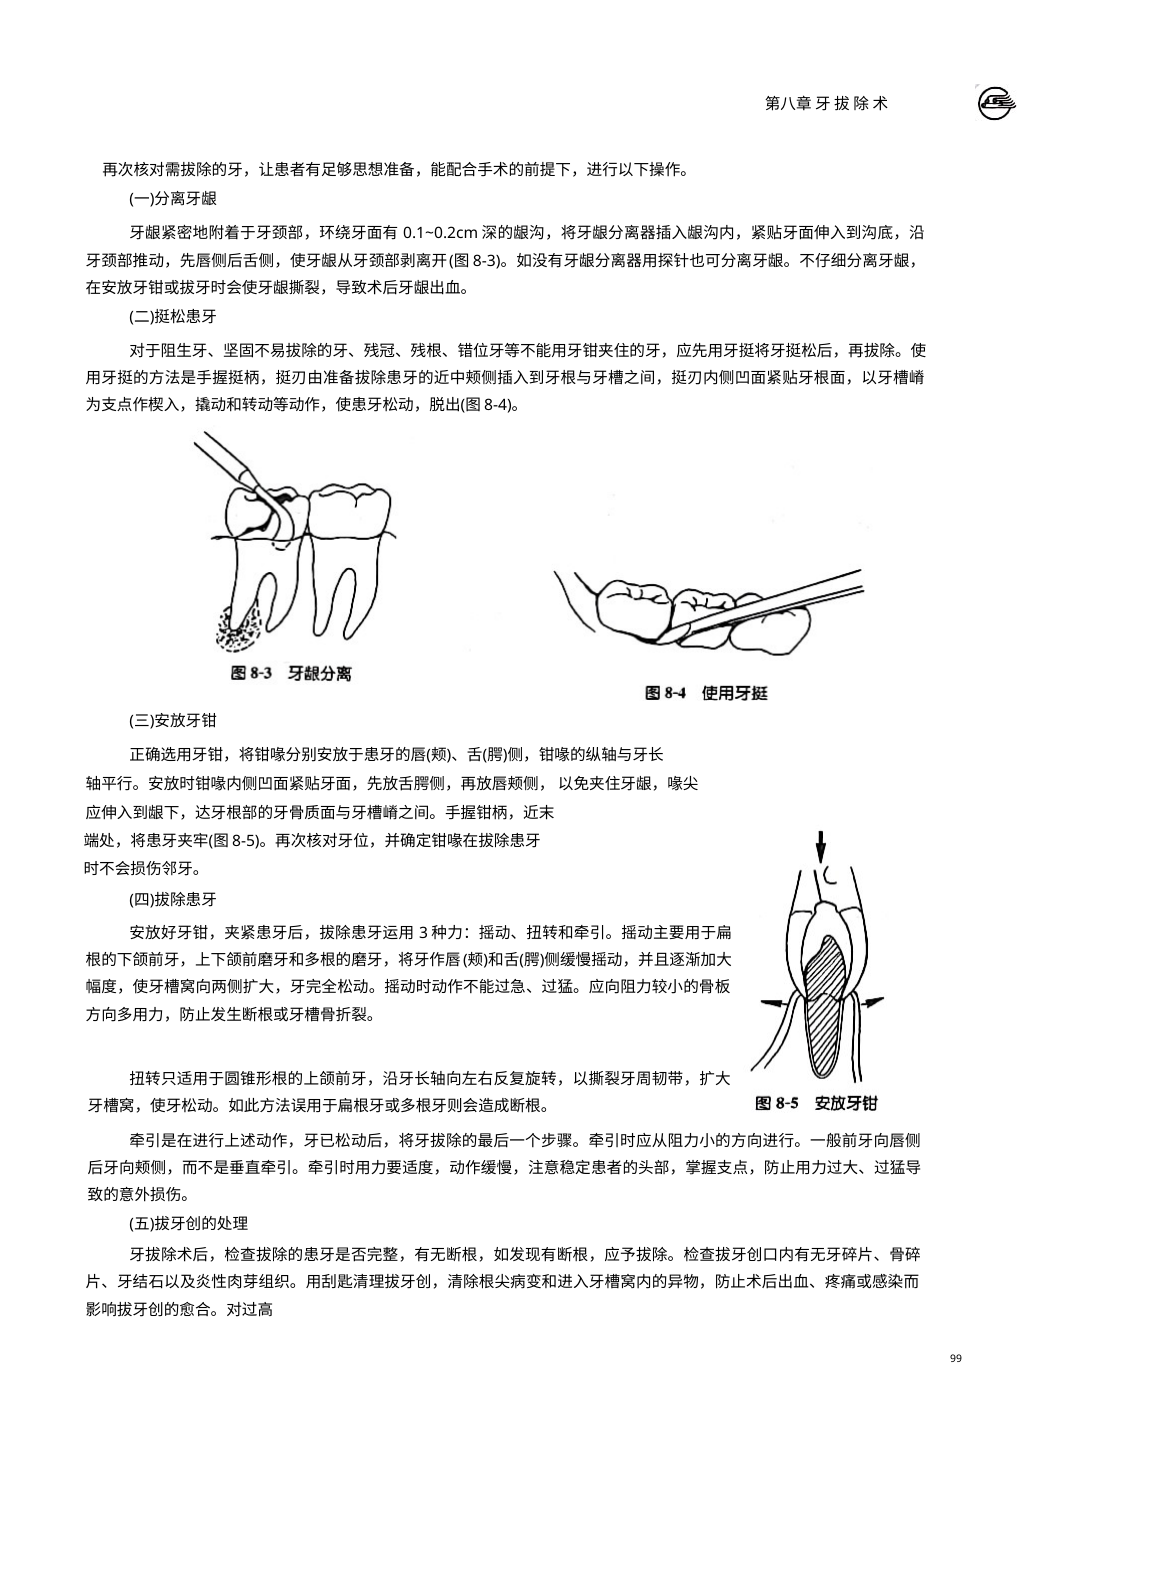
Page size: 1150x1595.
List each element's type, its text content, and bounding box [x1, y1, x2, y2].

picture [975, 84, 1017, 121]
text 牙拔除术后，检查拔除的患牙是否完整，有无断根，如发现有断根，应予拔除。检查拔牙创口内有无牙碎片、骨碎片、牙结石以及炎性肉芽组织。用刮匙清理拔牙创，清除根尖病变和进入牙槽窝内的异物，防止术后出血、疼痛或感染而影响拔牙创的愈合。对过高 [85, 1237, 923, 1318]
text (三)安放牙钳 [129, 708, 1067, 730]
text 牵引是在进行上述动作，牙已松动后，将牙拔除的最后一个步骤。牵引时应从阻力小的方向进行。一般前牙向唇侧，后牙向颊侧，而不是垂直牵引。牵引时用力要适度，动作缓慢，注意稳定患者的头部，掌握支点，防止用力过大、过猛导致的意外损伤。 [87, 1122, 925, 1203]
text (一)分离牙龈 [129, 184, 1067, 209]
text 轴平行。安放时钳喙内侧凹面紧贴牙面，先放舌腭侧，再放唇颊侧， 以免夹住牙龈，喙尖 [85, 767, 1067, 792]
text 再次核对需拔除的牙，让患者有足够思想准备，能配合手术的前提下，进行以下操作。 [102, 155, 1067, 180]
text 正确选用牙钳，将钳喙分别安放于患牙的唇(颊)、舌(腭)侧，钳喙的纵轴与牙长 [129, 738, 1067, 763]
text 对于阻生牙、坚固不易拔除的牙、残冠、残根、错位牙等不能用牙钳夹住的牙，应先用牙挺将牙挺松后，再拔除。使用牙挺的方法是手握挺柄，挺刃由准备拔除患牙的近中颊侧插入到牙根与牙槽之间，挺刃内侧凹面紧贴牙根面，以牙槽嵴为支点作楔入，撬动和转动等动作，使患牙松动，脱出(图8-4)。 [85, 333, 927, 415]
text (五)拔牙创的处理 [129, 1208, 1067, 1233]
text 应伸入到龈下，达牙根部的牙骨质面与牙槽嵴之间。手握钳柄，近末 [85, 796, 1067, 821]
picture [741, 822, 892, 1117]
text (二)挺松患牙 [129, 302, 1067, 327]
text 牙龈紧密地附着于牙颈部，环绕牙面有0.1~0.2cm深的龈沟，将牙龈分离器插入龈沟内，紧贴牙面伸入到沟底，沿牙颈部推动，先唇侧后舌侧，使牙龈从牙颈部剥离开(图8-3)。如没有牙龈分离器用探针也可分离牙龈。不仔细分离牙龈，在安放牙钳或拔牙时会使牙龈撕裂，导致术后牙龈出血。 [85, 215, 927, 298]
picture [183, 425, 876, 709]
text 99 [950, 1347, 1067, 1364]
